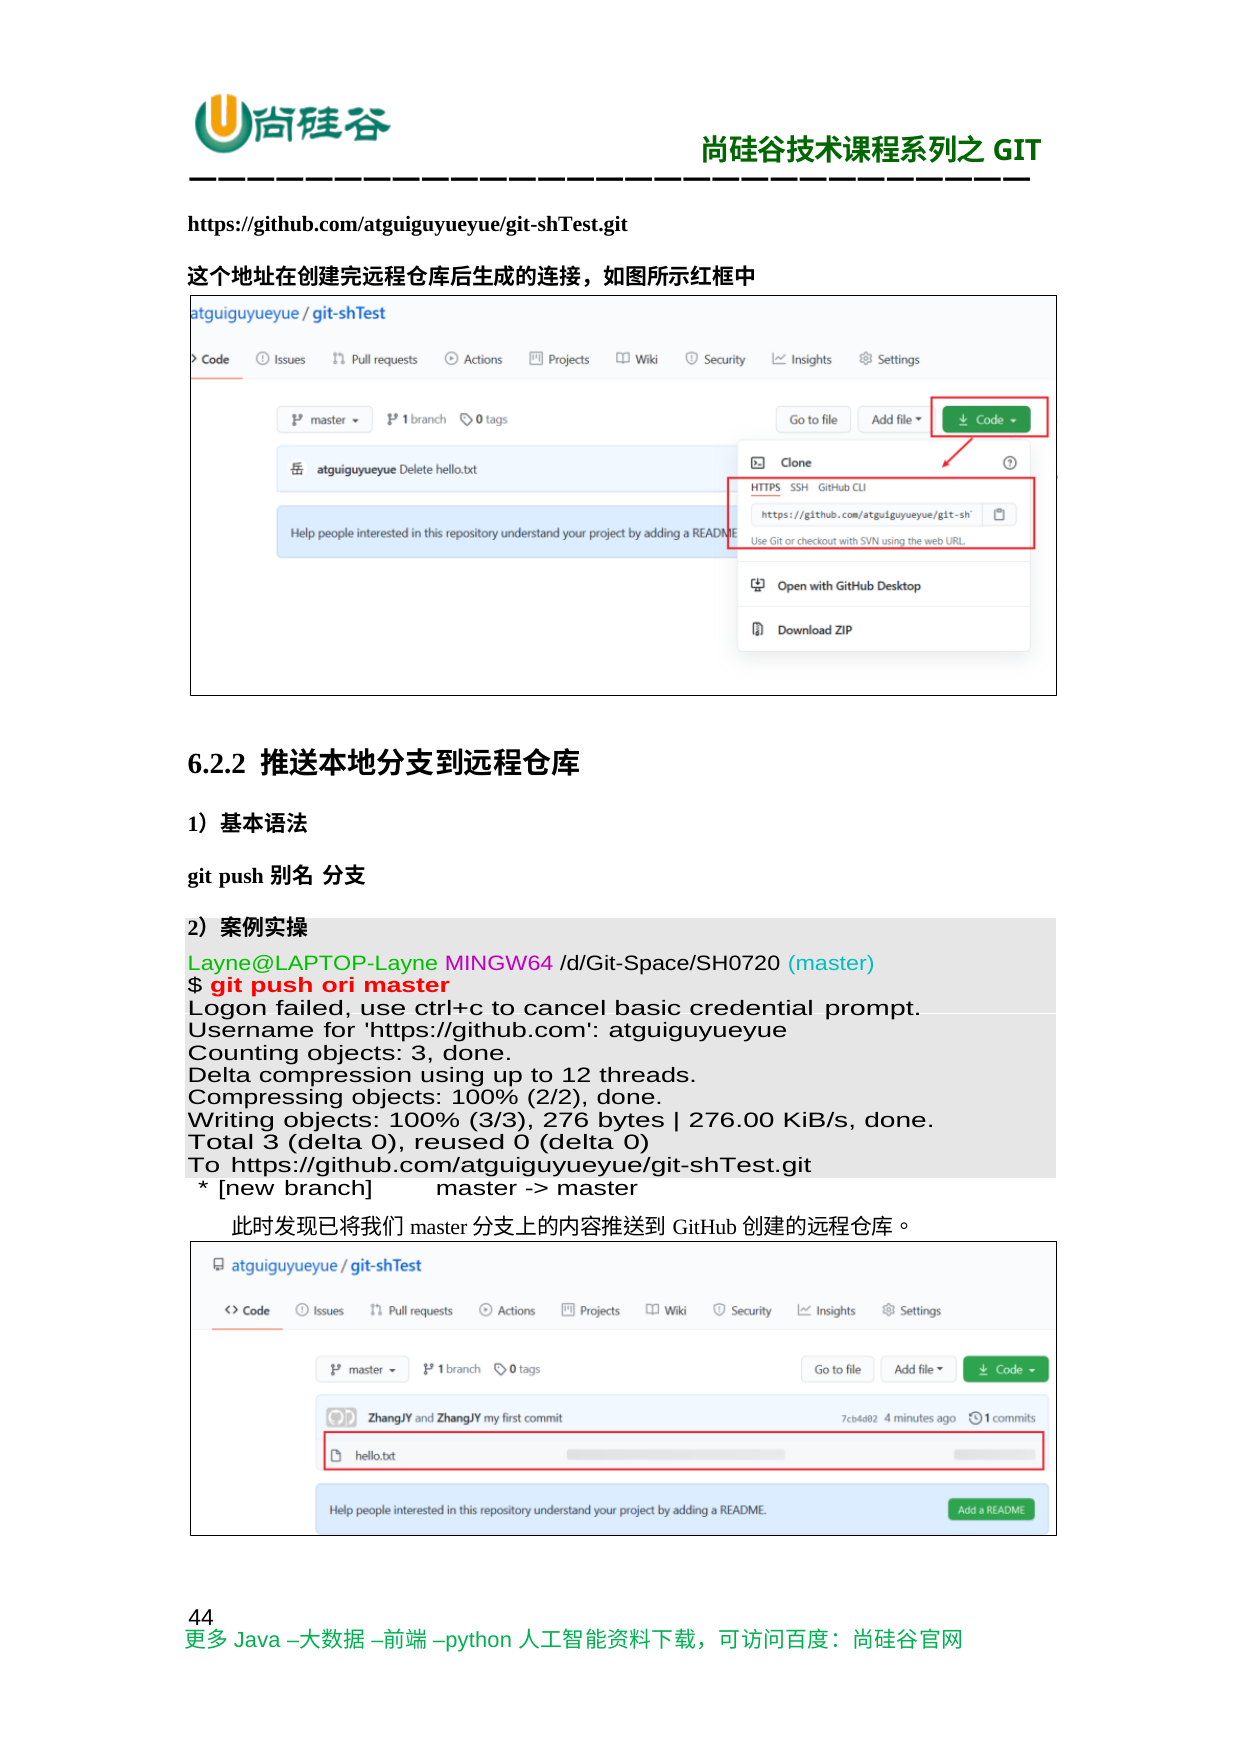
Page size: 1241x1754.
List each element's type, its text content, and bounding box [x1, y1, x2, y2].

text * [new branch] master -> master [198, 1177, 1072, 1200]
picture [191, 1242, 1056, 1535]
picture [190, 294, 1058, 696]
picture [190, 1241, 1058, 1537]
list 推送本地分支到远程仓库 [187, 740, 1072, 782]
text Layne@LAPTOP-Layne MINGW64 /d/Git-Space/SH0720 (master) [187, 952, 1072, 975]
text To https://github.com/atguiguyueyue/git-shTest.git [187, 1154, 1072, 1177]
text 这个地址在创建完远程仓库后生成的连接，如图所示红框中 [187, 259, 1072, 291]
text git push 别名 分支 [187, 860, 1072, 890]
picture [191, 296, 1056, 695]
text Writing objects: 100% (3/3), 276 bytes | 276.00 KiB/s, done. Total 3 (delta 0), reused 0 (delta 0) [187, 1109, 943, 1154]
text Logon failed, use ctrl+c to cancel basic credential prompt. Username for 'https://github.com': atguiguyueyue [187, 997, 931, 1042]
text Counting objects: 3, done. [187, 1042, 1072, 1064]
text Delta compression using up to 12 threads. Compressing objects: 100% (2/2), done. [187, 1064, 706, 1109]
text 2）案例实操 [187, 912, 1072, 942]
text $ git push ori master [187, 975, 1072, 997]
text 此时发现已将我们 master 分支上的内容推送到 GitHub 创建的远程仓库。 [231, 1211, 1072, 1241]
picture [187, 88, 396, 159]
text https://github.com/atguiguyueyue/git-shTest.git [187, 211, 1072, 236]
text 1）基本语法 [187, 808, 1072, 838]
